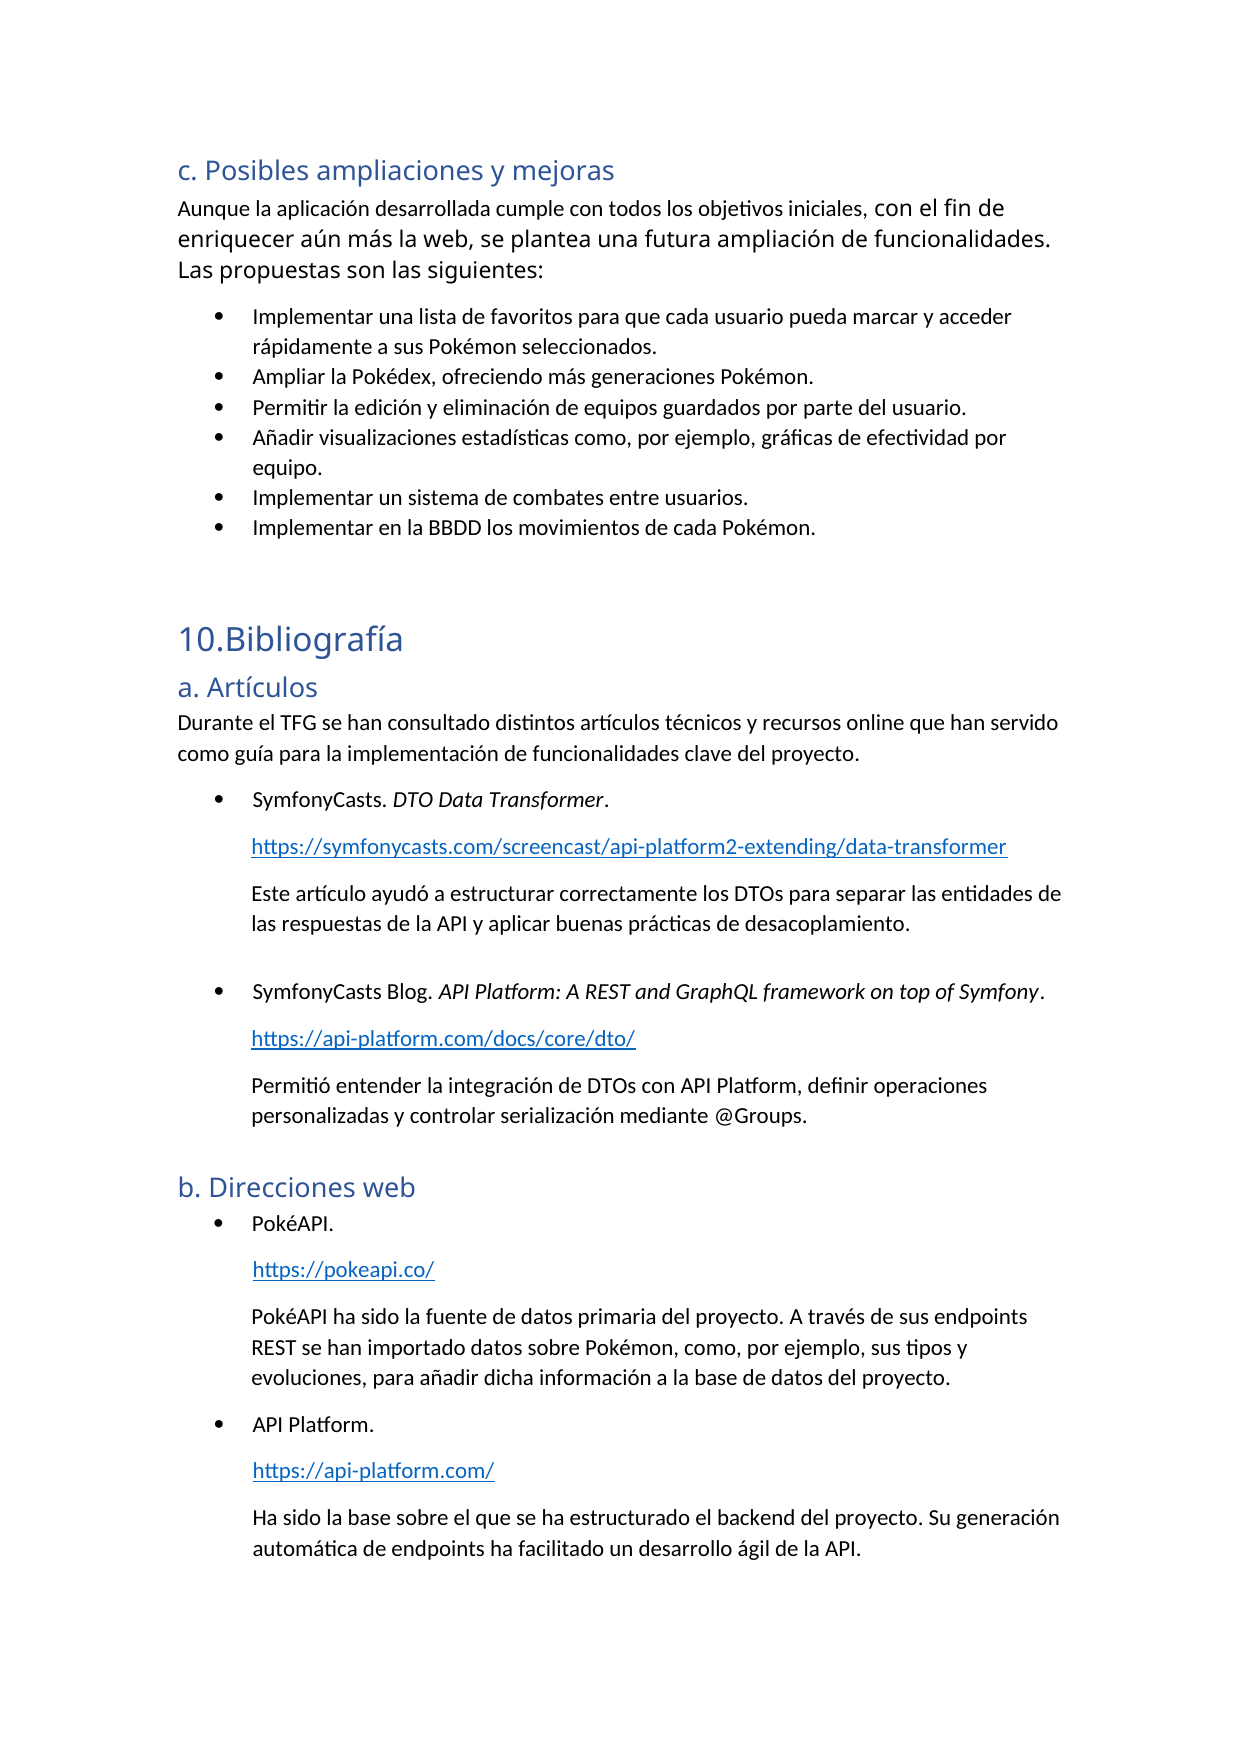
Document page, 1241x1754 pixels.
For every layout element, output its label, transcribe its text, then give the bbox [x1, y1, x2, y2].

list Ampliar la Pokédex, ofreciendo más generaciones Pokémon. [215, 362, 1063, 390]
list Añadir visualizaciones estadísticas como, por ejemplo, gráficas de efectividad por equipo. [215, 423, 1063, 481]
list SymfonyCasts. DTO Data Transformer. [215, 786, 1063, 813]
list Implementar una lista de favoritos para que cada usuario pueda marcar y acceder rápidamente a sus Pokémon seleccionados. [215, 302, 1063, 360]
text Aunque la aplicación desarrollada cumple con todos los objetivos iniciales, con el fin de enriquecer aún más la web, se plantea una futura ampliación de funcionalidades. Las propuestas son las siguientes: [177, 192, 1063, 285]
text Este artículo ayudó a estructurar correctamente los DTOs para separar las entidades de las respuestas de la API y aplicar buenas prácticas de desacoplamiento. [251, 879, 1063, 937]
text PokéAPI ha sido la fuente de datos primaria del proyecto. A través de sus endpoints REST se han importado datos sobre Pokémon, como, por ejemplo, sus tipos y evoluciones, para añadir dicha información a la base de datos del proyecto. [251, 1302, 1063, 1391]
text https://symfonycasts.com/screencast/api-platform2-extending/data-transformer [177, 832, 1063, 860]
list https://pokeapi.co/ [252, 1256, 1063, 1283]
list Implementar un sistema de combates entre usuarios. [215, 483, 1063, 511]
list API Platform. [215, 1410, 1063, 1438]
list https://api-platform.com/ [252, 1457, 1063, 1484]
text https://api-platform.com/docs/core/dto/ [177, 1024, 1063, 1052]
list Permitir la edición y eliminación de equipos guardados por parte del usuario. [215, 393, 1063, 421]
list Ha sido la base sobre el que se ha estructurado el backend del proyecto. Su generación automática de endpoints ha facilitado un desarrollo ágil de la API. [252, 1503, 1063, 1562]
subtitle c. Posibles ampliaciones y mejoras [177, 152, 1063, 189]
subtitle b. Direcciones web [177, 1169, 1063, 1206]
list SymfonyCasts Blog. API Platform: A REST and GraphQL framework on top of Symfony. [215, 977, 1063, 1005]
list Implementar en la BBDD los movimientos de cada Pokémon. [215, 513, 1063, 541]
text Durante el TFG se han consultado distintos artículos técnicos y recursos online que han servido como guía para la implementación de funcionalidades clave del proyecto. [177, 708, 1063, 767]
text Permitió entender la integración de DTOs con API Platform, definir operaciones personalizadas y controlar serialización mediante @Groups. [251, 1071, 1063, 1129]
subtitle a. Artículos [177, 669, 1063, 706]
subtitle 10.Bibliografía [177, 616, 1063, 661]
list PokéAPI. [214, 1209, 1063, 1237]
